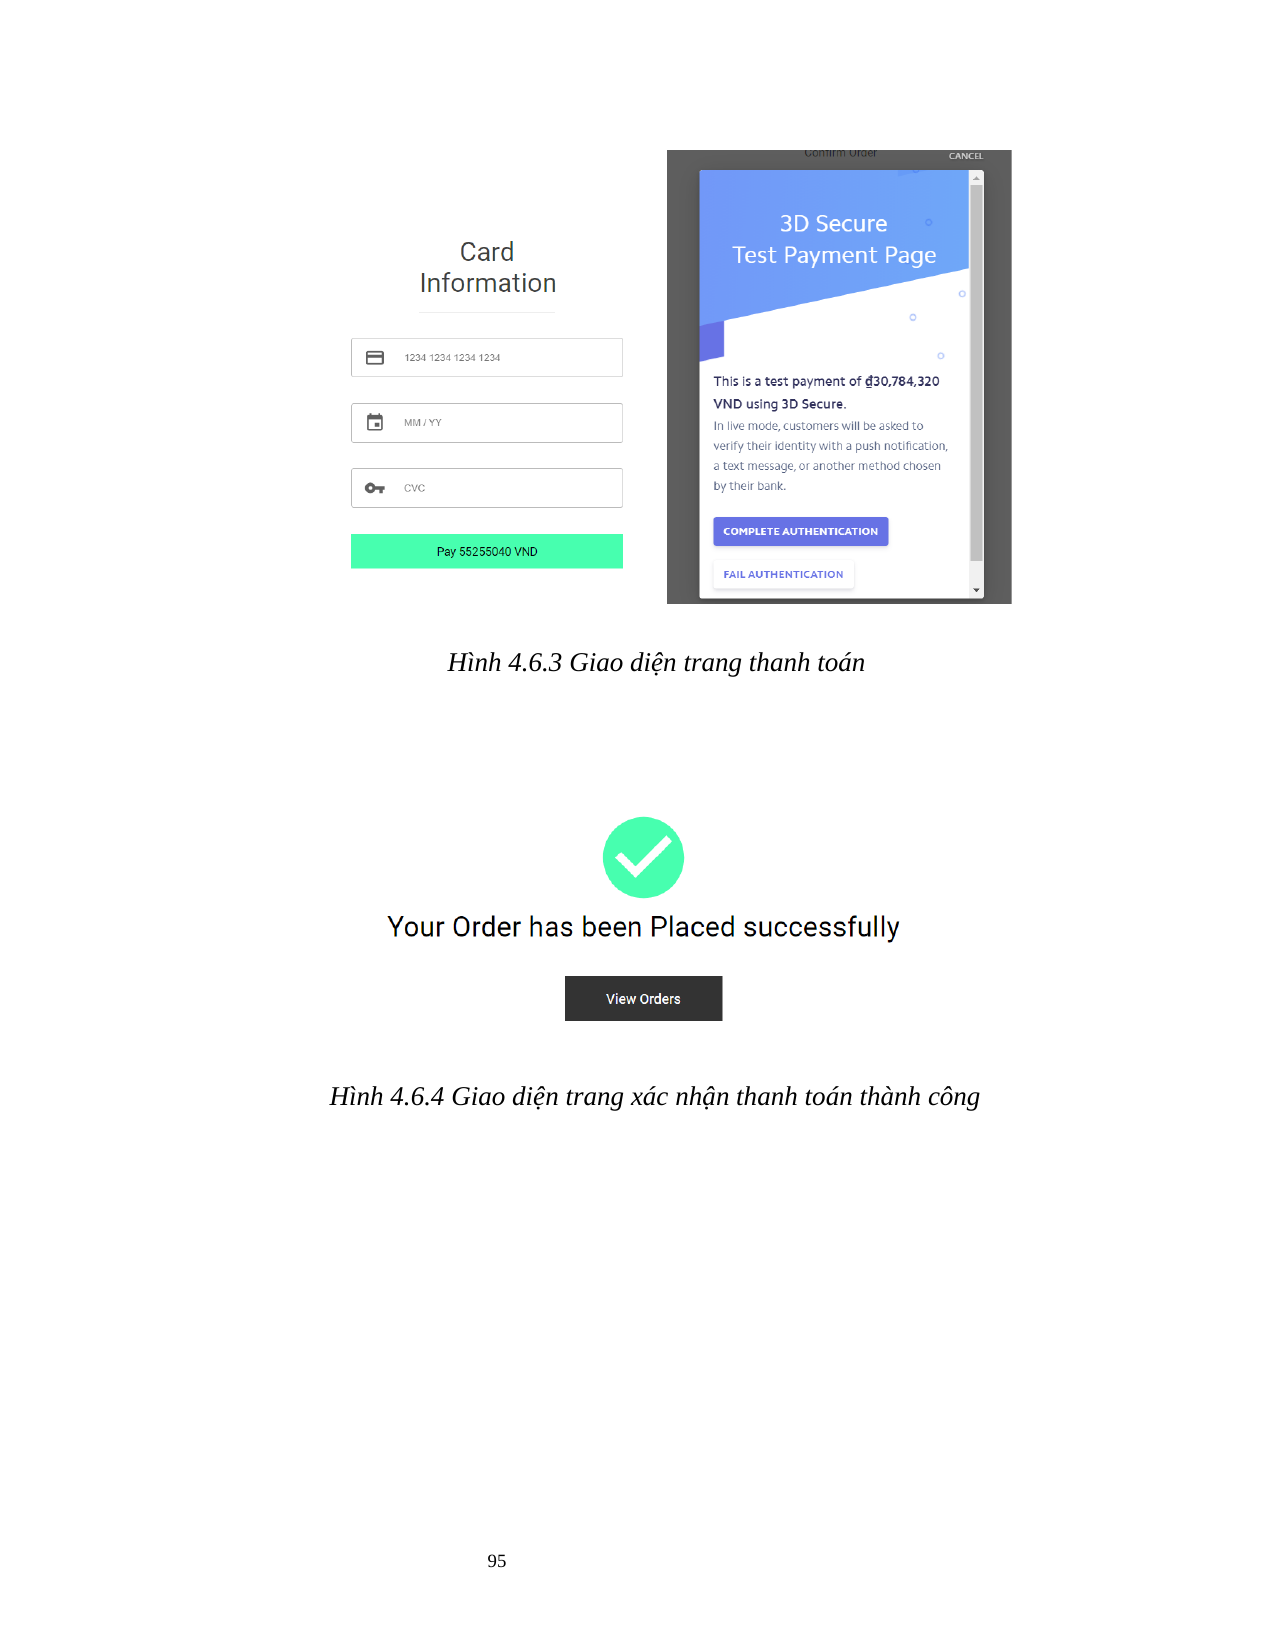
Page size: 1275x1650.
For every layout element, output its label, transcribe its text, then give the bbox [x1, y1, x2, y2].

picture [300, 150, 1012, 604]
text Hình 4.6.3 Giao diện trang thanh toán [150, 646, 1125, 677]
text Hình 4.6.4 Giao diện trang xác nhận thanh toán thành công [150, 1081, 1125, 1112]
picture [325, 721, 988, 1076]
